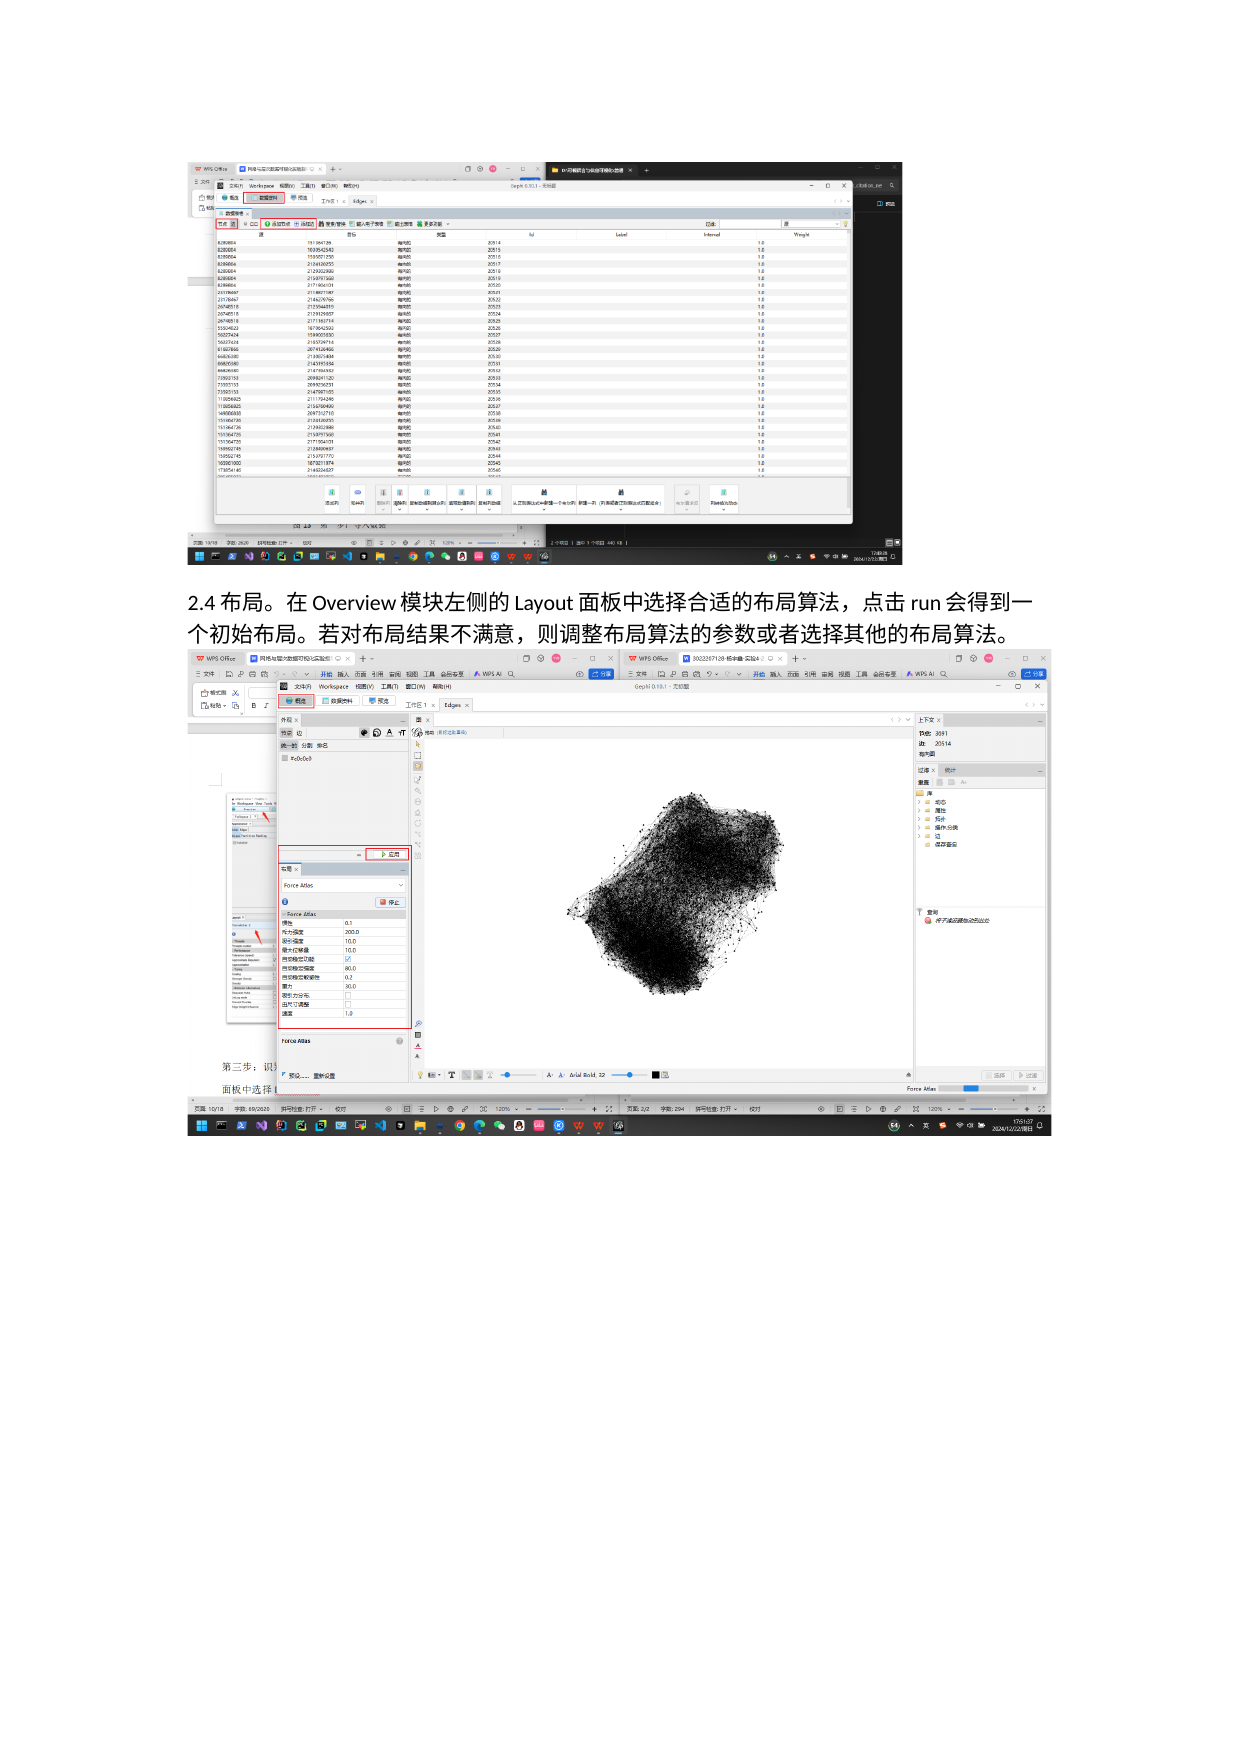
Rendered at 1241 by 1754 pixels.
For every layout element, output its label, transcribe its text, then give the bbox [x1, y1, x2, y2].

list 布局。在Overview模块左侧的Layout面板中选择合适的布局算法，点击run会得到一个初始布局。若对布局结果不满意，则调整布局算法的参数或者选择其他的布局算法。 [187, 584, 1053, 649]
picture [187, 162, 903, 565]
picture [187, 649, 1052, 1136]
